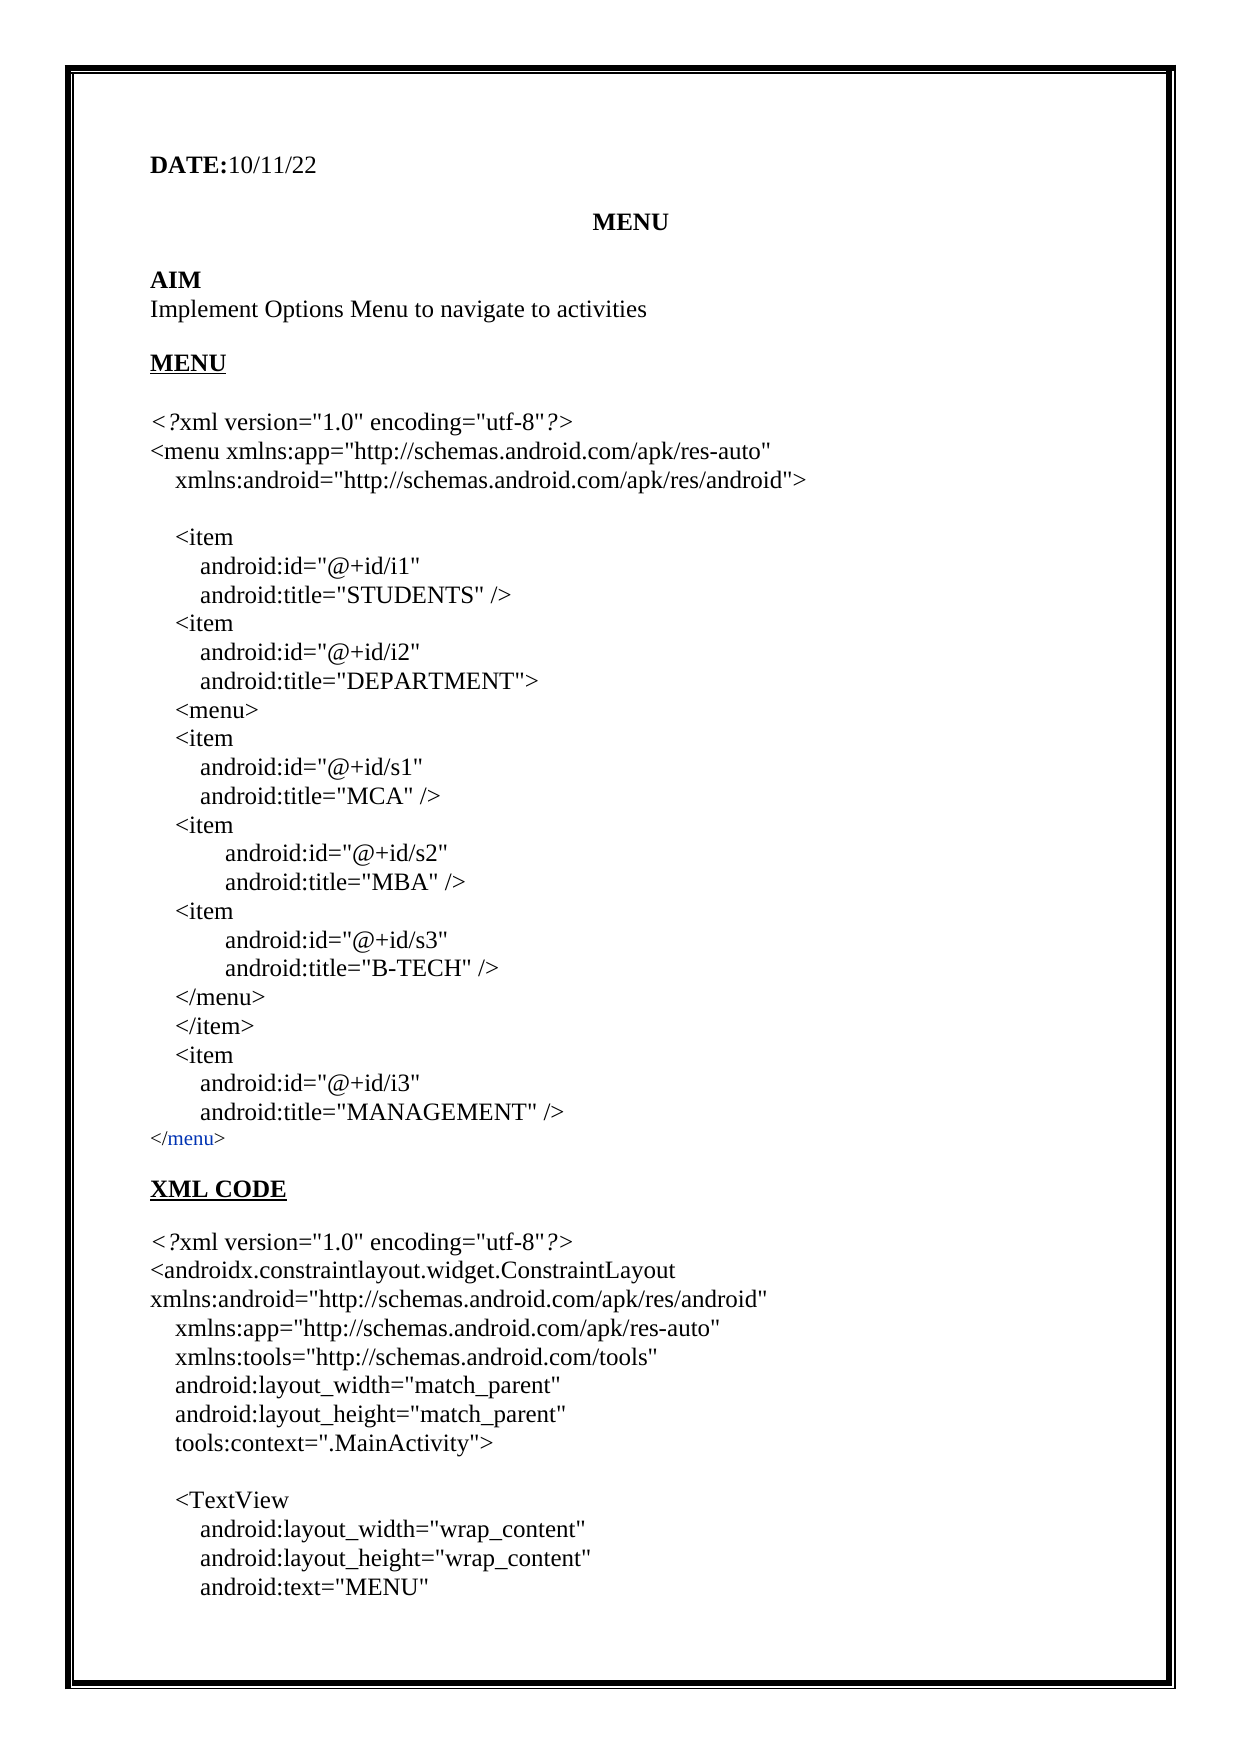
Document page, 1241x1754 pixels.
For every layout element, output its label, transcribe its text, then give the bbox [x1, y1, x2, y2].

text XML CODE [150, 1174, 1090, 1203]
text AIM [150, 265, 1090, 294]
text <?xml version="1.0" encoding="utf-8"?> <menu xmlns:app="http://schemas.android.com/apk/res-auto" xmlns:android="http://schemas.android.com/apk/res/android"> <item android:id="@+id/i1" android:title="STUDENTS" /> <item android:id="@+id/i2" android:title="DEPARTMENT"> <menu> <item android:id="@+id/s1" android:title="MCA" /> <item android:id="@+id/s2" android:title="MBA" /> <item android:id="@+id/s3" android:title="B-TECH" /> </menu> </item> <item android:id="@+id/i3" android:title="MANAGEMENT" /> </menu> [150, 407, 1090, 1150]
text MENU [150, 207, 1090, 236]
text Implement Options Menu to navigate to activities [150, 294, 1090, 322]
text DATE:10/11/22 [150, 150, 1090, 179]
text MENU [150, 348, 1090, 377]
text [150, 1227, 1090, 1601]
